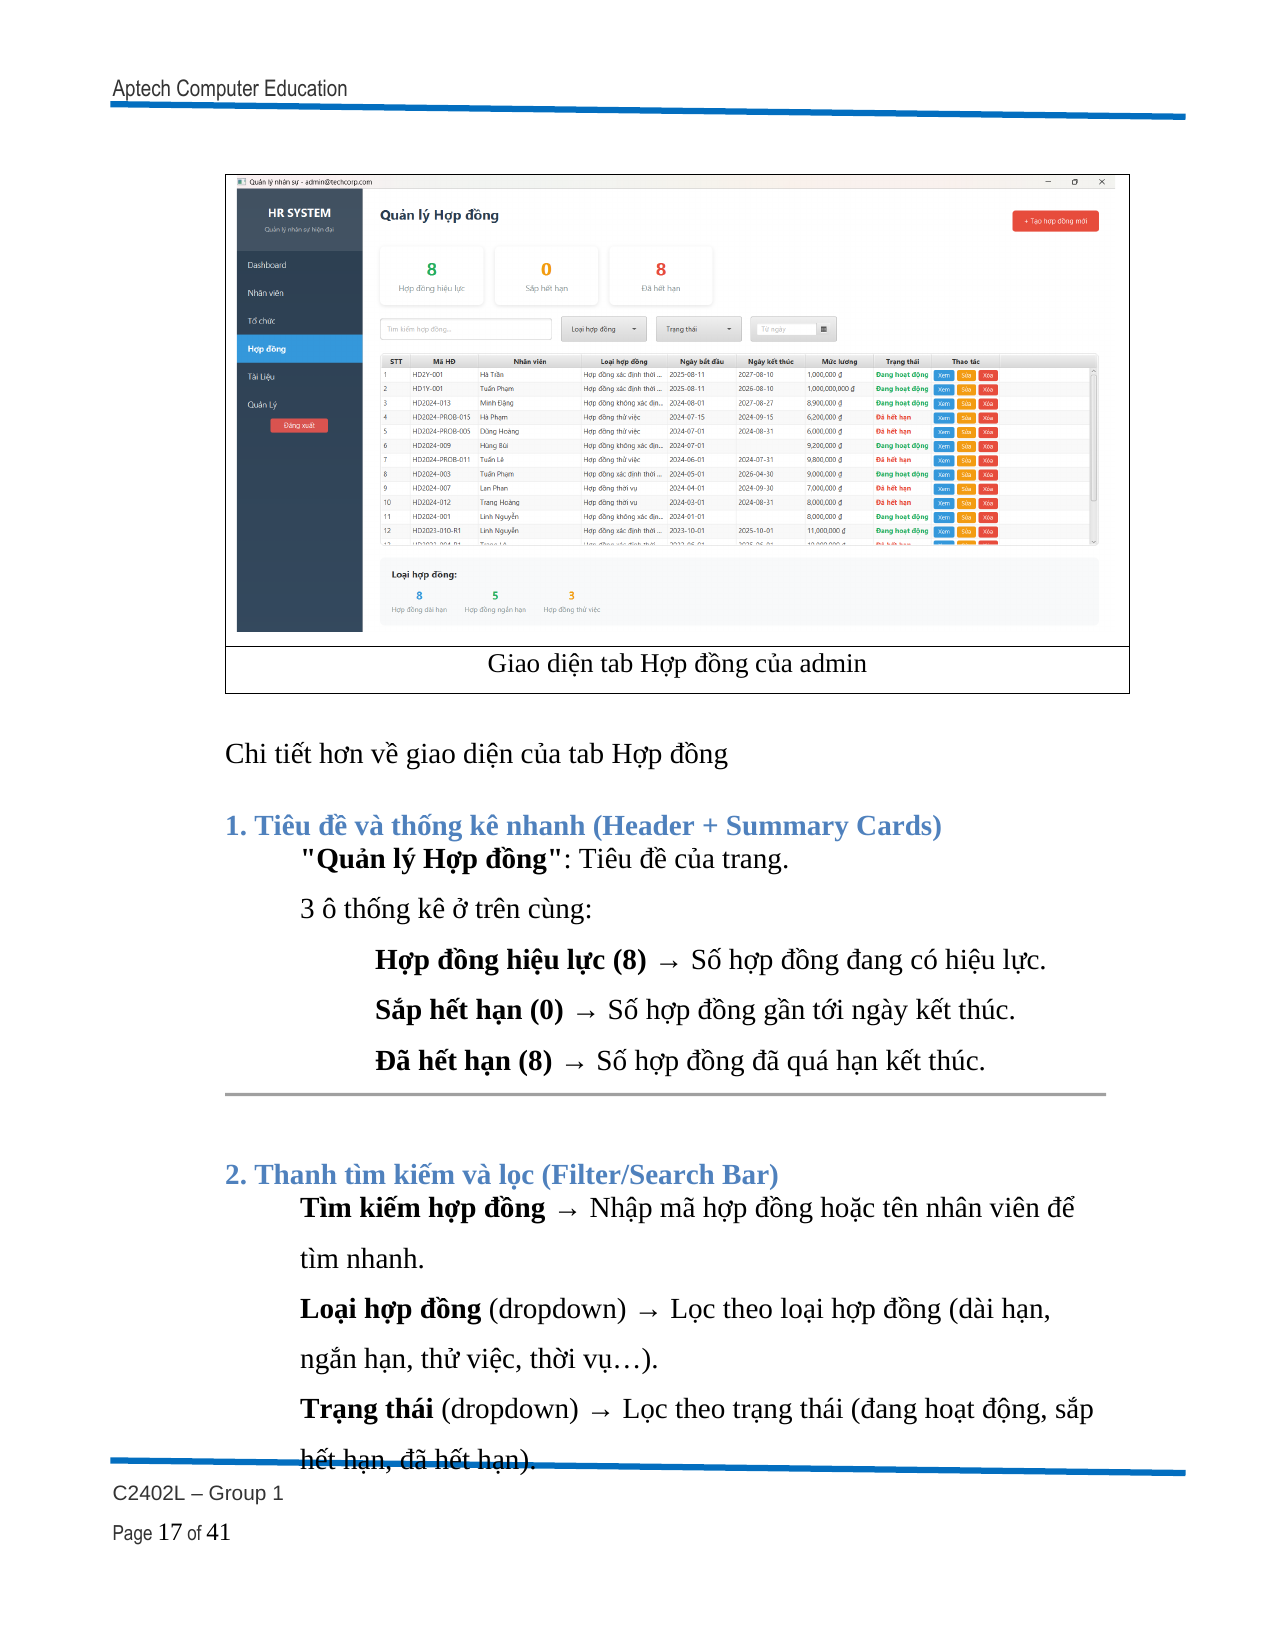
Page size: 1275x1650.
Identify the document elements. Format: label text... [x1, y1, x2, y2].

table_cell Giao diện tab Hợp đồng của admin [226, 647, 1129, 692]
table_header [226, 175, 1129, 646]
text Loại hợp đồng (dropdown) → Lọc theo loại hợp đồng (dài hạn, ngắn hạn, thử việc, thời vụ…). [300, 1291, 1106, 1375]
text 3 ô thống kê ở trên cùng: [300, 892, 1106, 925]
text "Quản lý Hợp đồng": Tiêu đề của trang. [300, 841, 1106, 875]
subtitle 1. Tiêu đề và thống kê nhanh (Header + Summary Cards) [225, 808, 1106, 841]
text Trạng thái (dropdown) → Lọc theo trạng thái (đang hoạt động, sắp hết hạn, đã hết hạn). [300, 1392, 1106, 1476]
text Đã hết hạn (8) → Số hợp đồng đã quá hạn kết thúc. [375, 1043, 1106, 1076]
subtitle 2. Thanh tìm kiếm và lọc (Filter/Search Bar) [225, 1157, 1106, 1190]
picture [236, 175, 1116, 632]
text Chi tiết hơn về giao diện của tab Hợp đồng [225, 737, 1106, 770]
text Hợp đồng hiệu lực (8) → Số hợp đồng đang có hiệu lực. [375, 942, 1106, 976]
text Sắp hết hạn (0) → Số hợp đồng gần tới ngày kết thúc. [375, 992, 1106, 1026]
text Tìm kiếm hợp đồng → Nhập mã hợp đồng hoặc tên nhân viên để tìm nhanh. [300, 1190, 1106, 1274]
